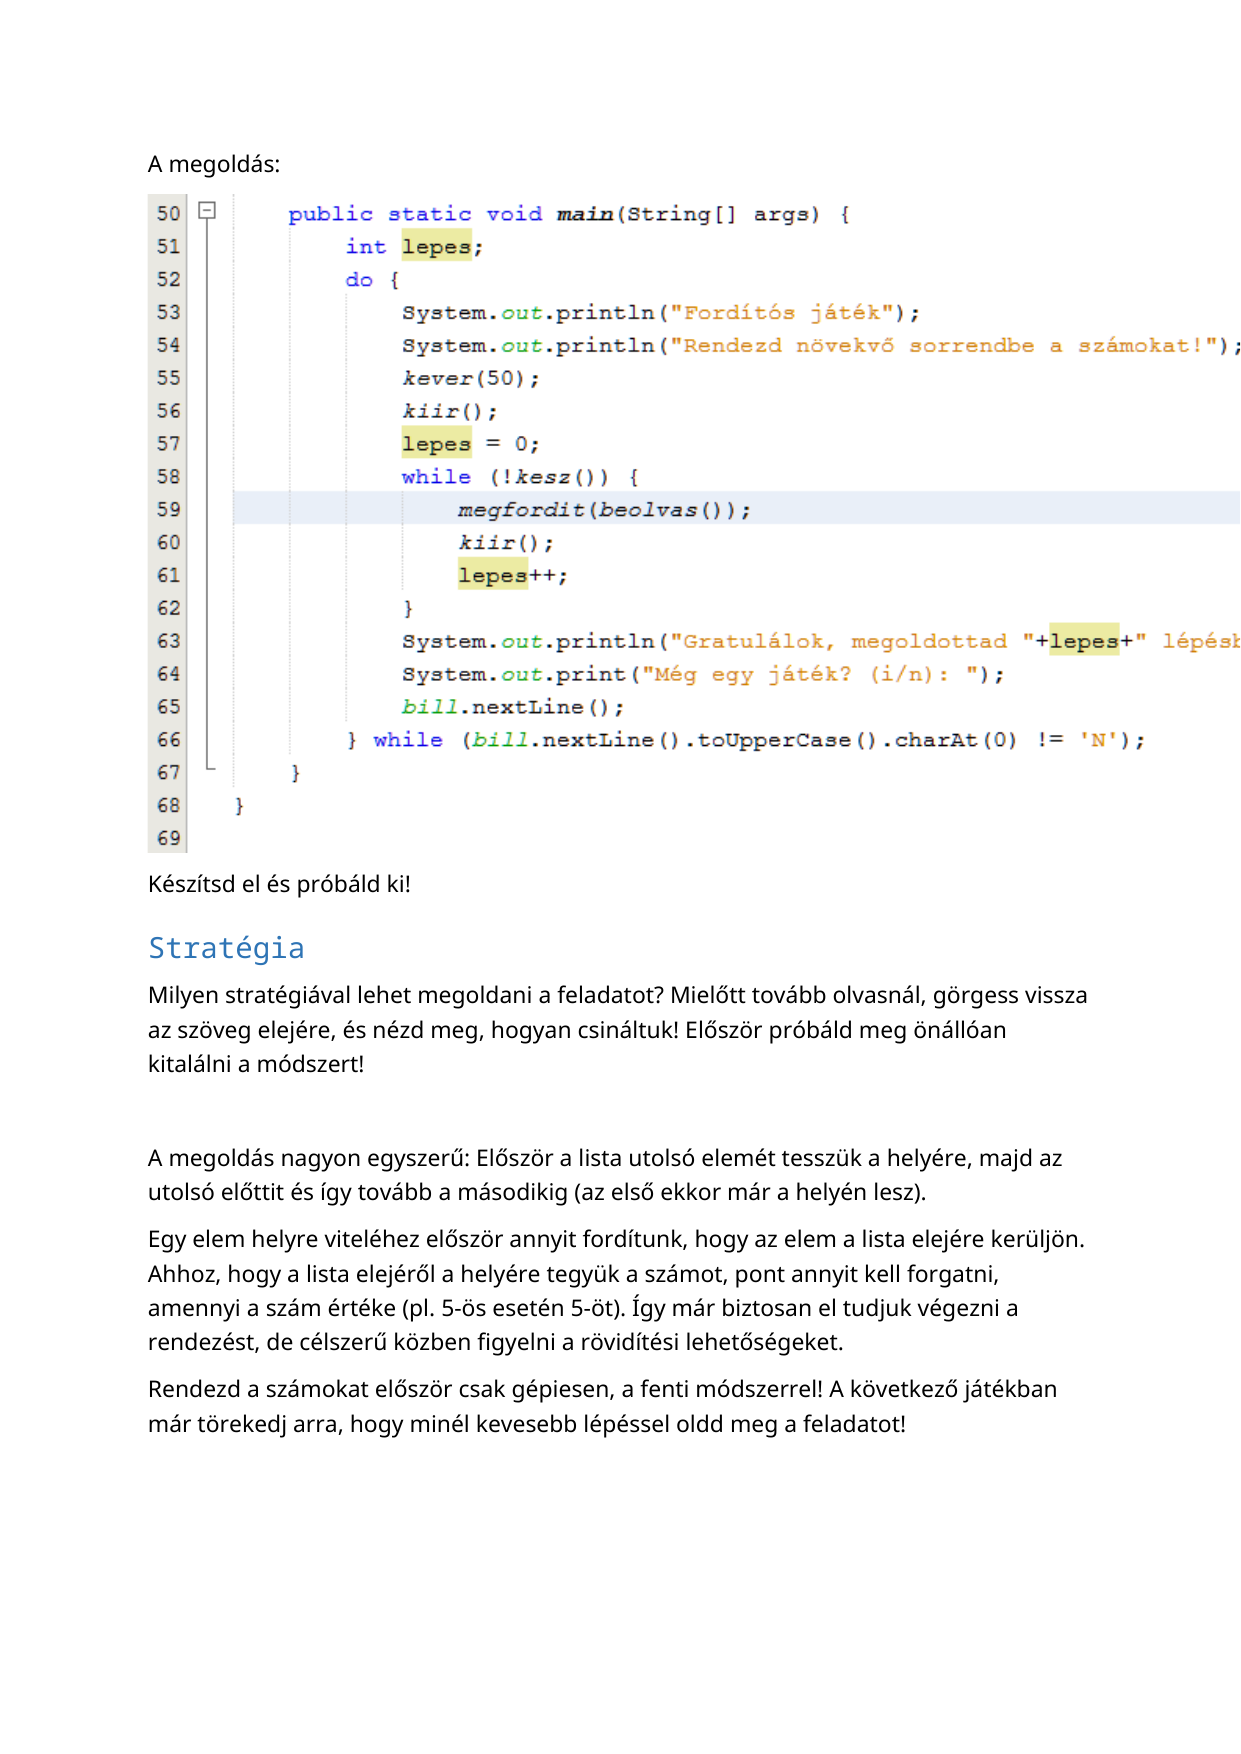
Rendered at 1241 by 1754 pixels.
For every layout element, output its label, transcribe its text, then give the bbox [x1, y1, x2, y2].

text Készítsd el és próbáld ki! [148, 868, 1093, 899]
text A megoldás nagyon egyszerű: Először a lista utolsó elemét tesszük a helyére, majd az utolsó előttit és így tovább a másodikig (az első ekkor már a helyén lesz). [148, 1142, 1093, 1208]
picture [147, 194, 1241, 853]
text A megoldás: [148, 148, 1093, 179]
text Milyen stratégiával lehet megoldani a feladatot? Mielőtt tovább olvasnál, görgess vissza az szöveg elejére, és nézd meg, hogyan csináltuk! Először próbáld meg önállóan kitalálni a módszert! [148, 979, 1093, 1079]
text Egy elem helyre viteléhez először annyit fordítunk, hogy az elem a lista elejére kerüljön. Ahhoz, hogy a lista elejéről a helyére tegyük a számot, pont annyit kell forgatni, amennyi a szám értéke (pl. 5-ös esetén 5-öt). Így már biztosan el tudjuk végezni a rendezést, de célszerű közben figyelni a rövidítési lehetőségeket. [148, 1223, 1093, 1358]
text Rendezd a számokat először csak gépiesen, a fenti módszerrel! A következő játékban már törekedj arra, hogy minél kevesebb lépéssel oldd meg a feladatot! [148, 1373, 1093, 1439]
subtitle Stratégia [148, 927, 1093, 967]
